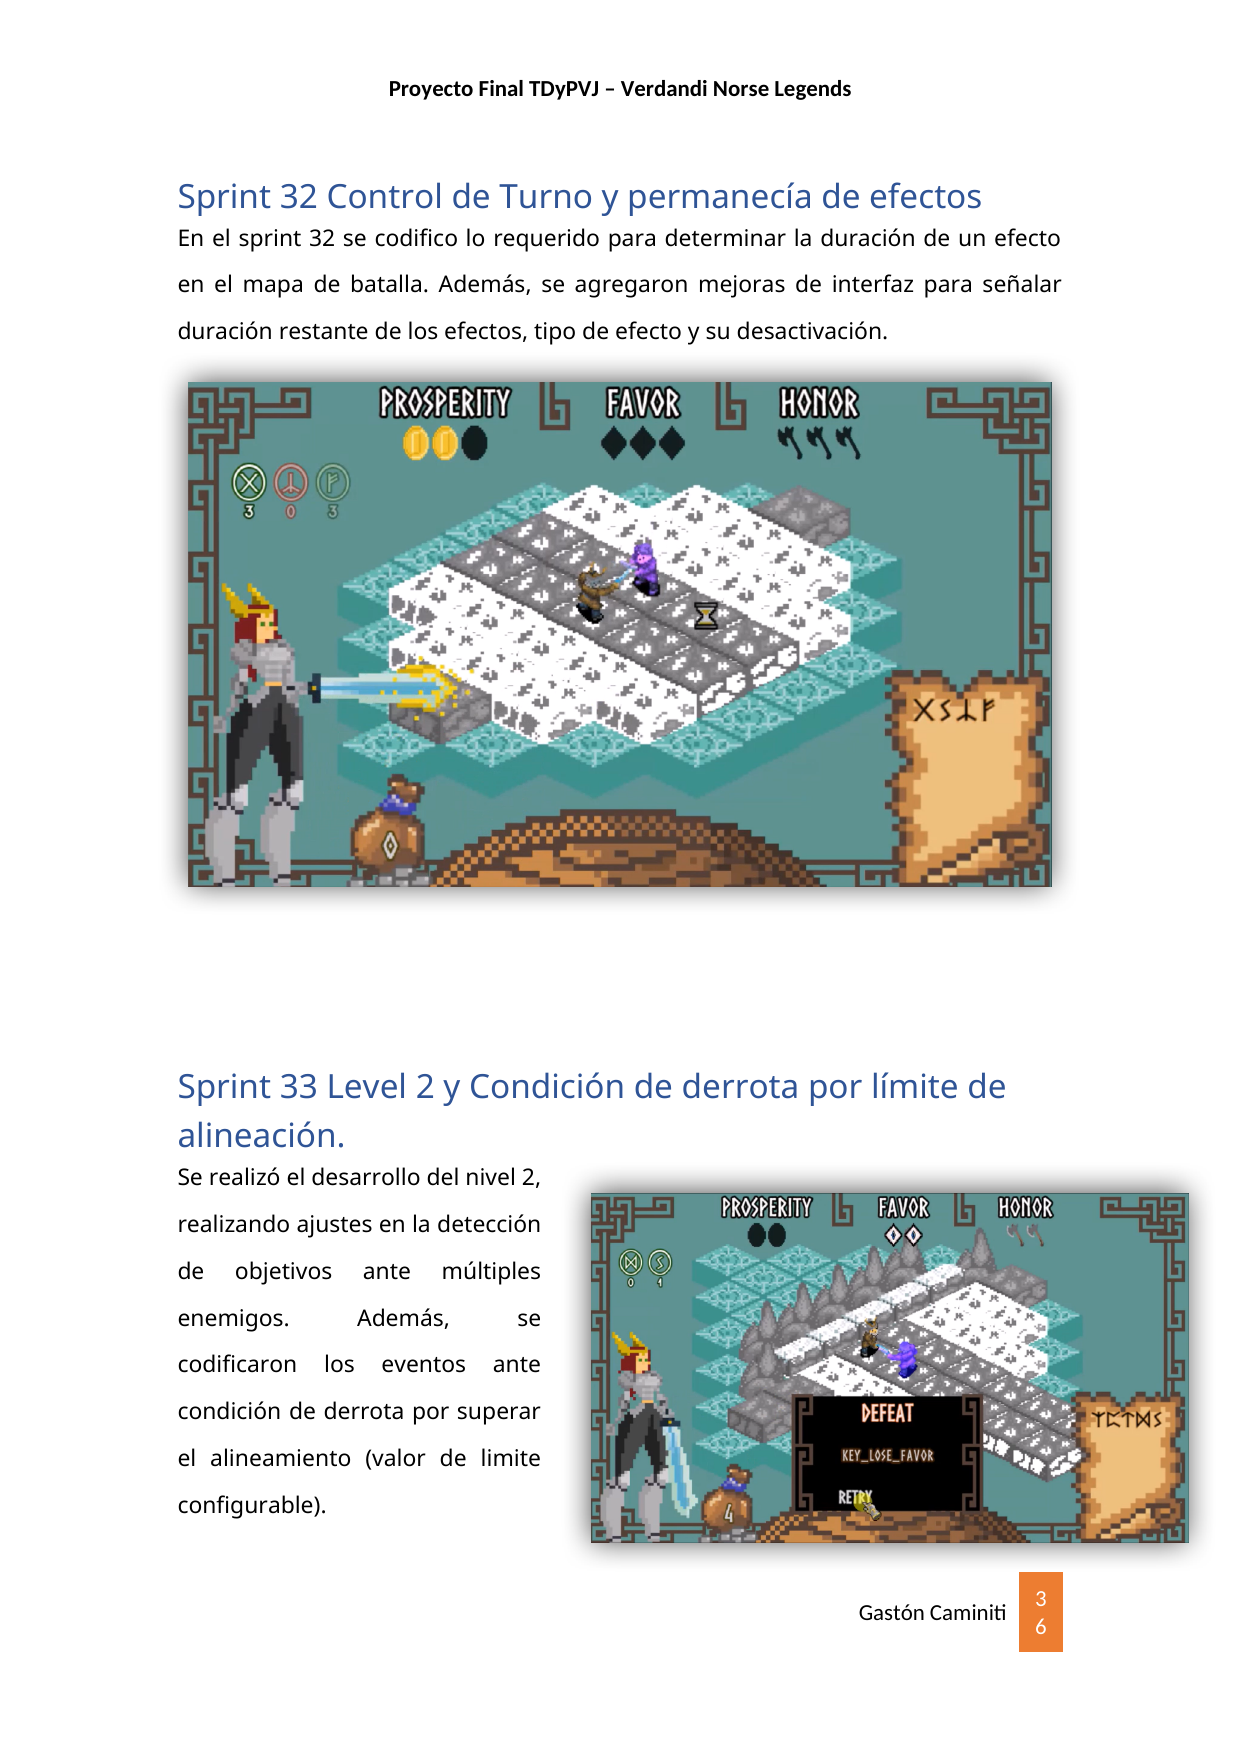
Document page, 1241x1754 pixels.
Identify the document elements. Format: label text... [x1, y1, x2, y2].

subtitle Sprint 32 Control de Turno y permanecía de efectos [177, 173, 1063, 218]
picture [188, 382, 1052, 887]
text Se realizó el desarrollo del nivel 2, realizando ajustes en la detección de objetivos ante múltiples enemigos. Además, se codificaron los eventos ante condición de derrota por superar el alineamiento (valor de limite configurable). [177, 1161, 1063, 1520]
subtitle Sprint 33 Level 2 y Condición de derrota por límite de alineación. [177, 1063, 1063, 1157]
text En el sprint 32 se codifico lo requerido para determinar la duración de un efecto en el mapa de batalla. Además, se agregaron mejoras de interfaz para señalar duración restante de los efectos, tipo de efecto y su desactivación. [177, 222, 1063, 347]
picture [591, 1193, 1189, 1543]
